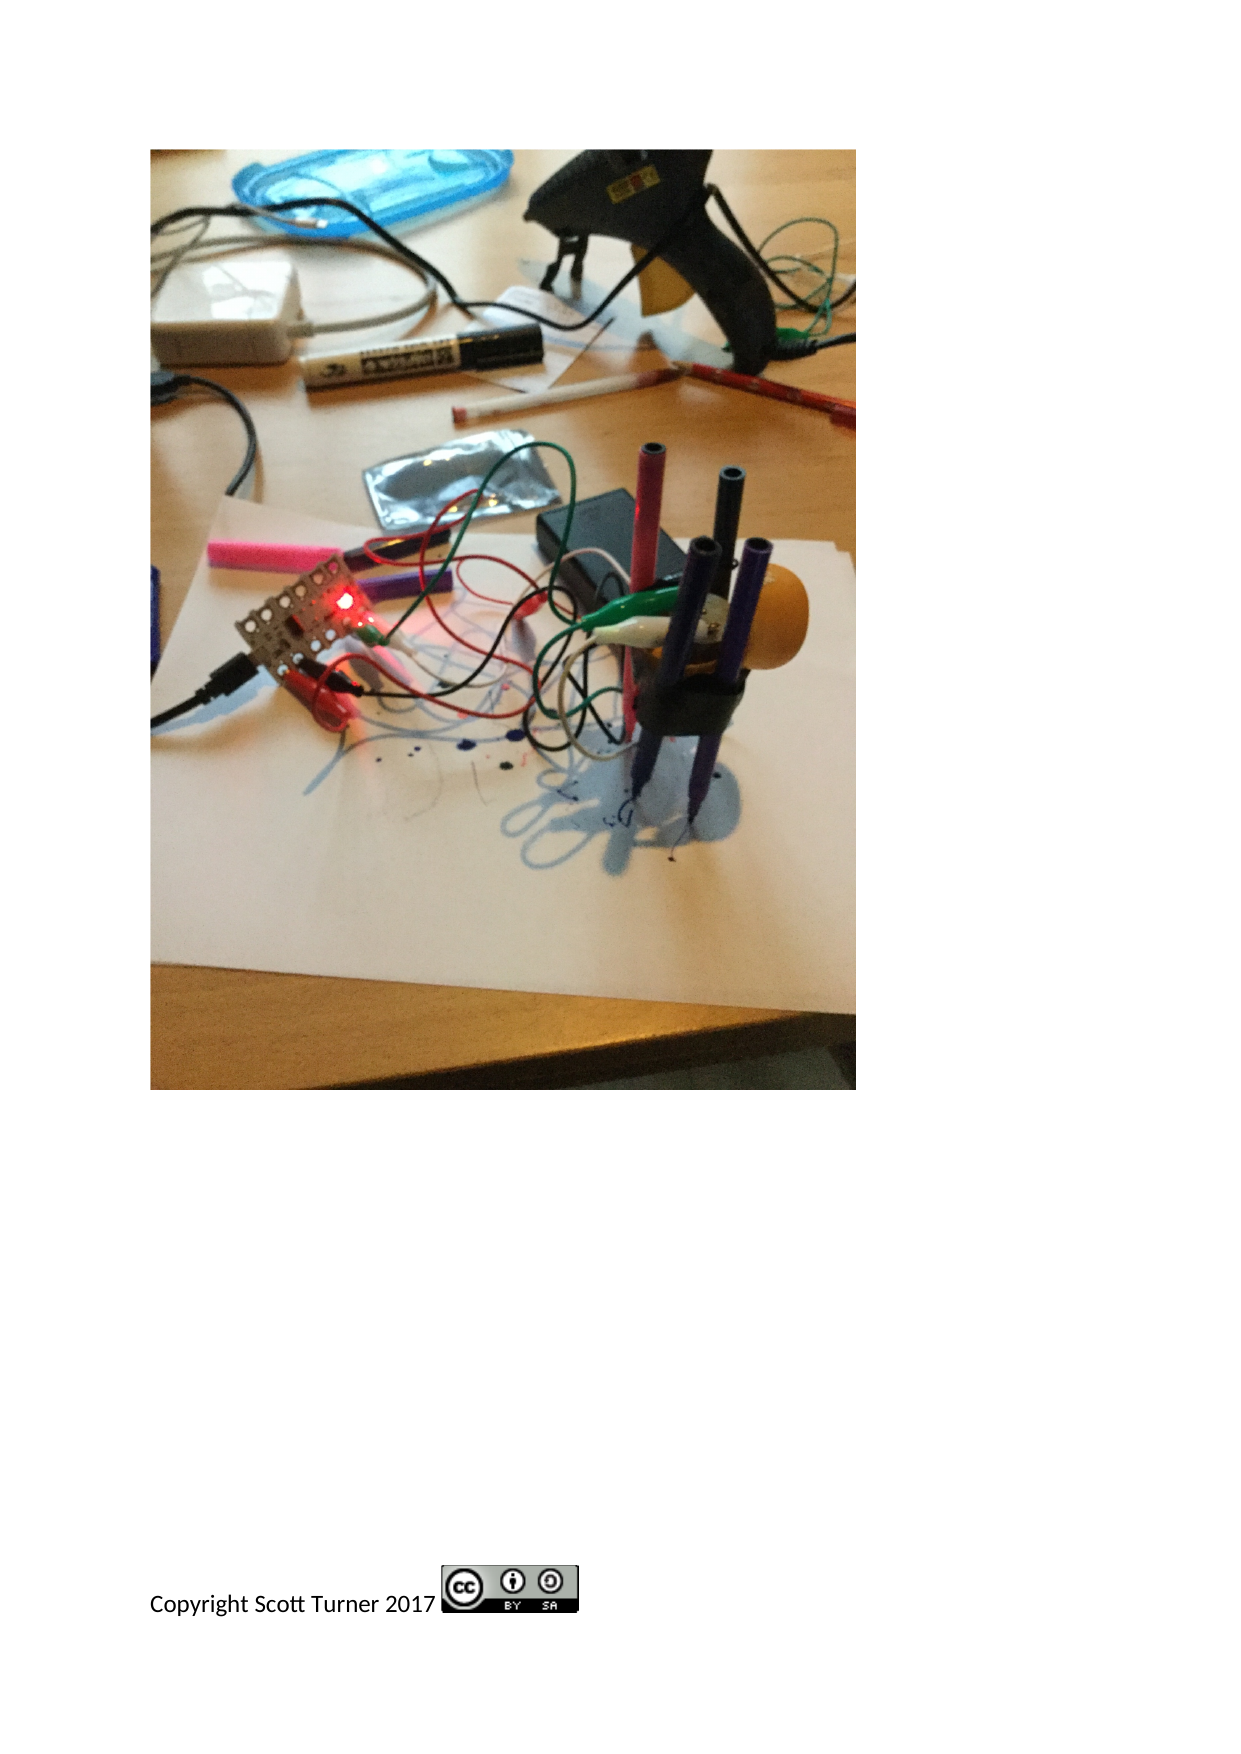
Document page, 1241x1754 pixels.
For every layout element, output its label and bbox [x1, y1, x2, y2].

picture [441, 1565, 579, 1613]
picture [151, 151, 856, 1089]
